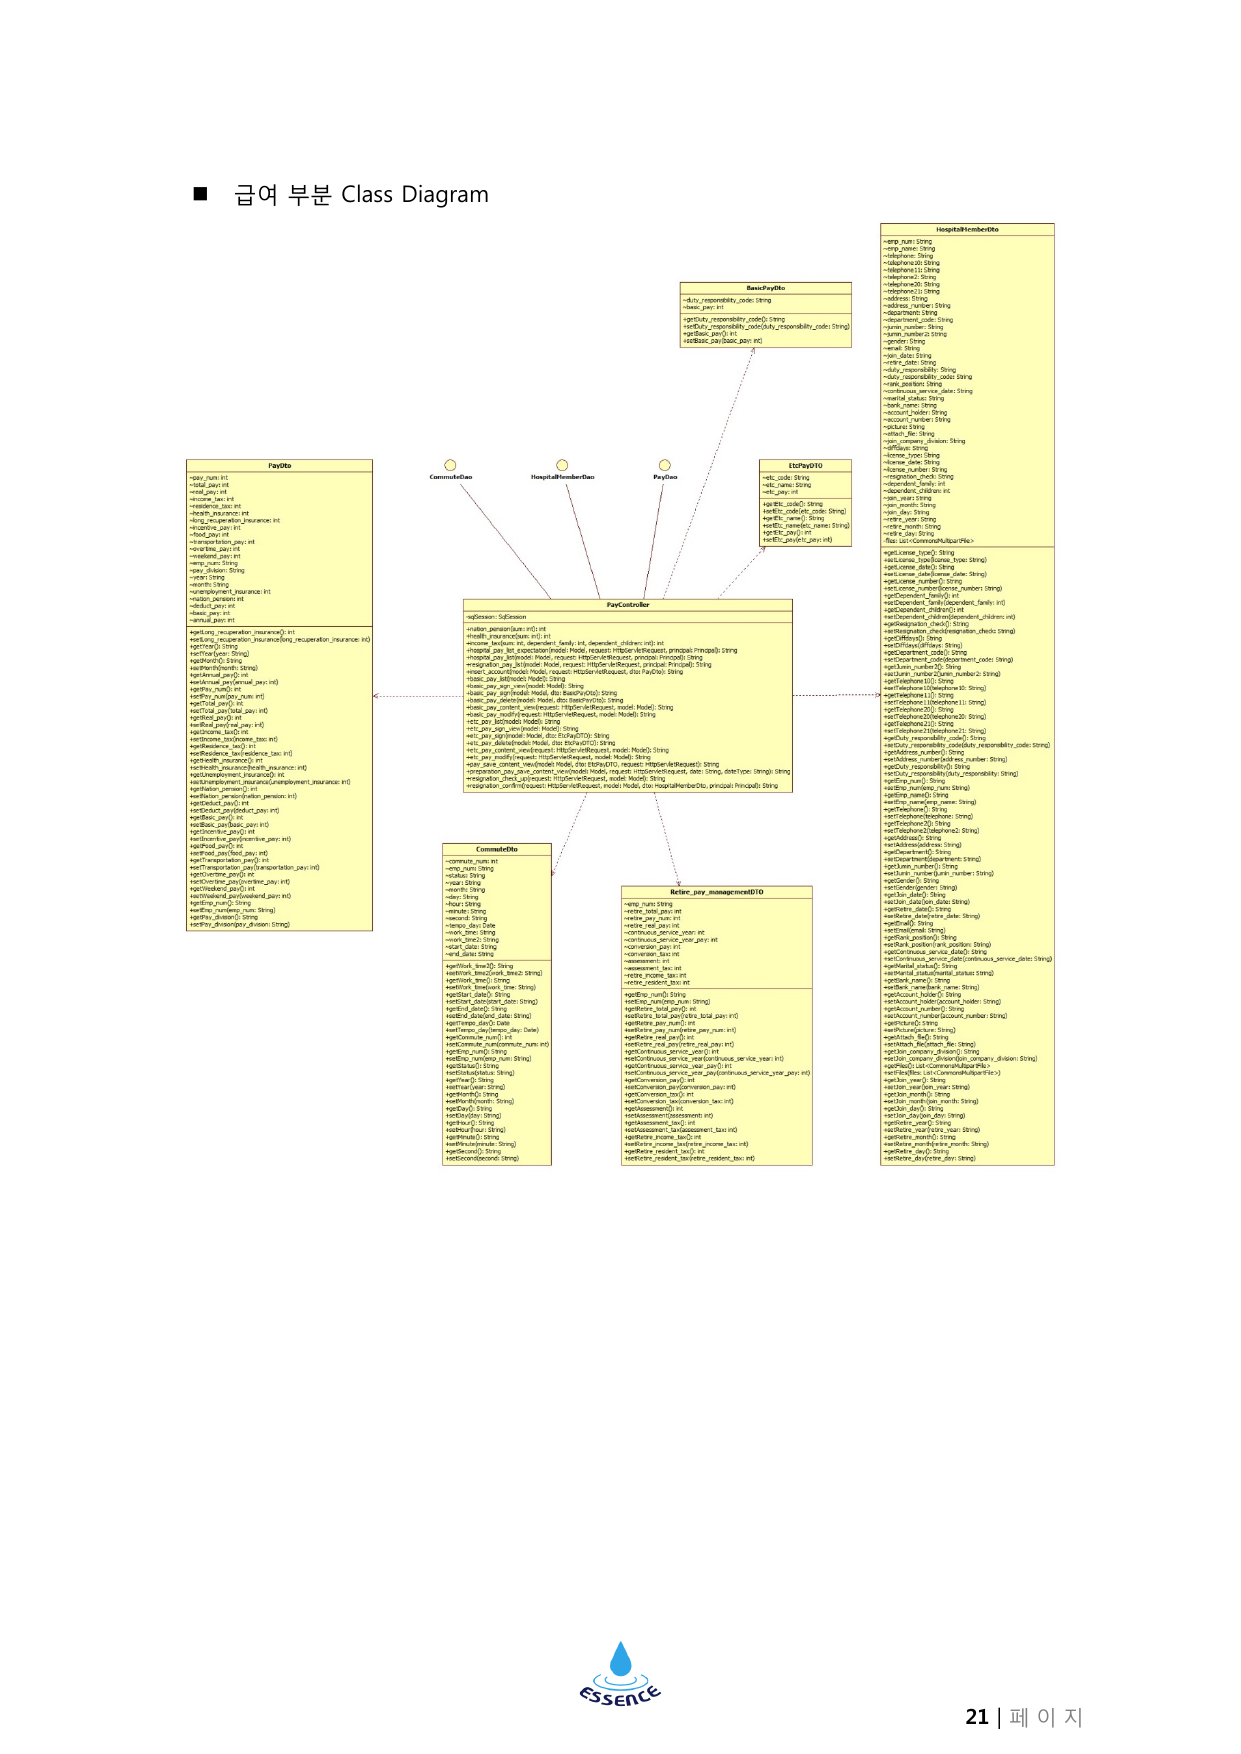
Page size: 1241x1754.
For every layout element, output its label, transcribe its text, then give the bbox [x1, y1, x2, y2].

picture [175, 212, 1065, 1176]
list 급여 부분 Class Diagram [192, 177, 1090, 208]
picture [567, 1619, 673, 1725]
